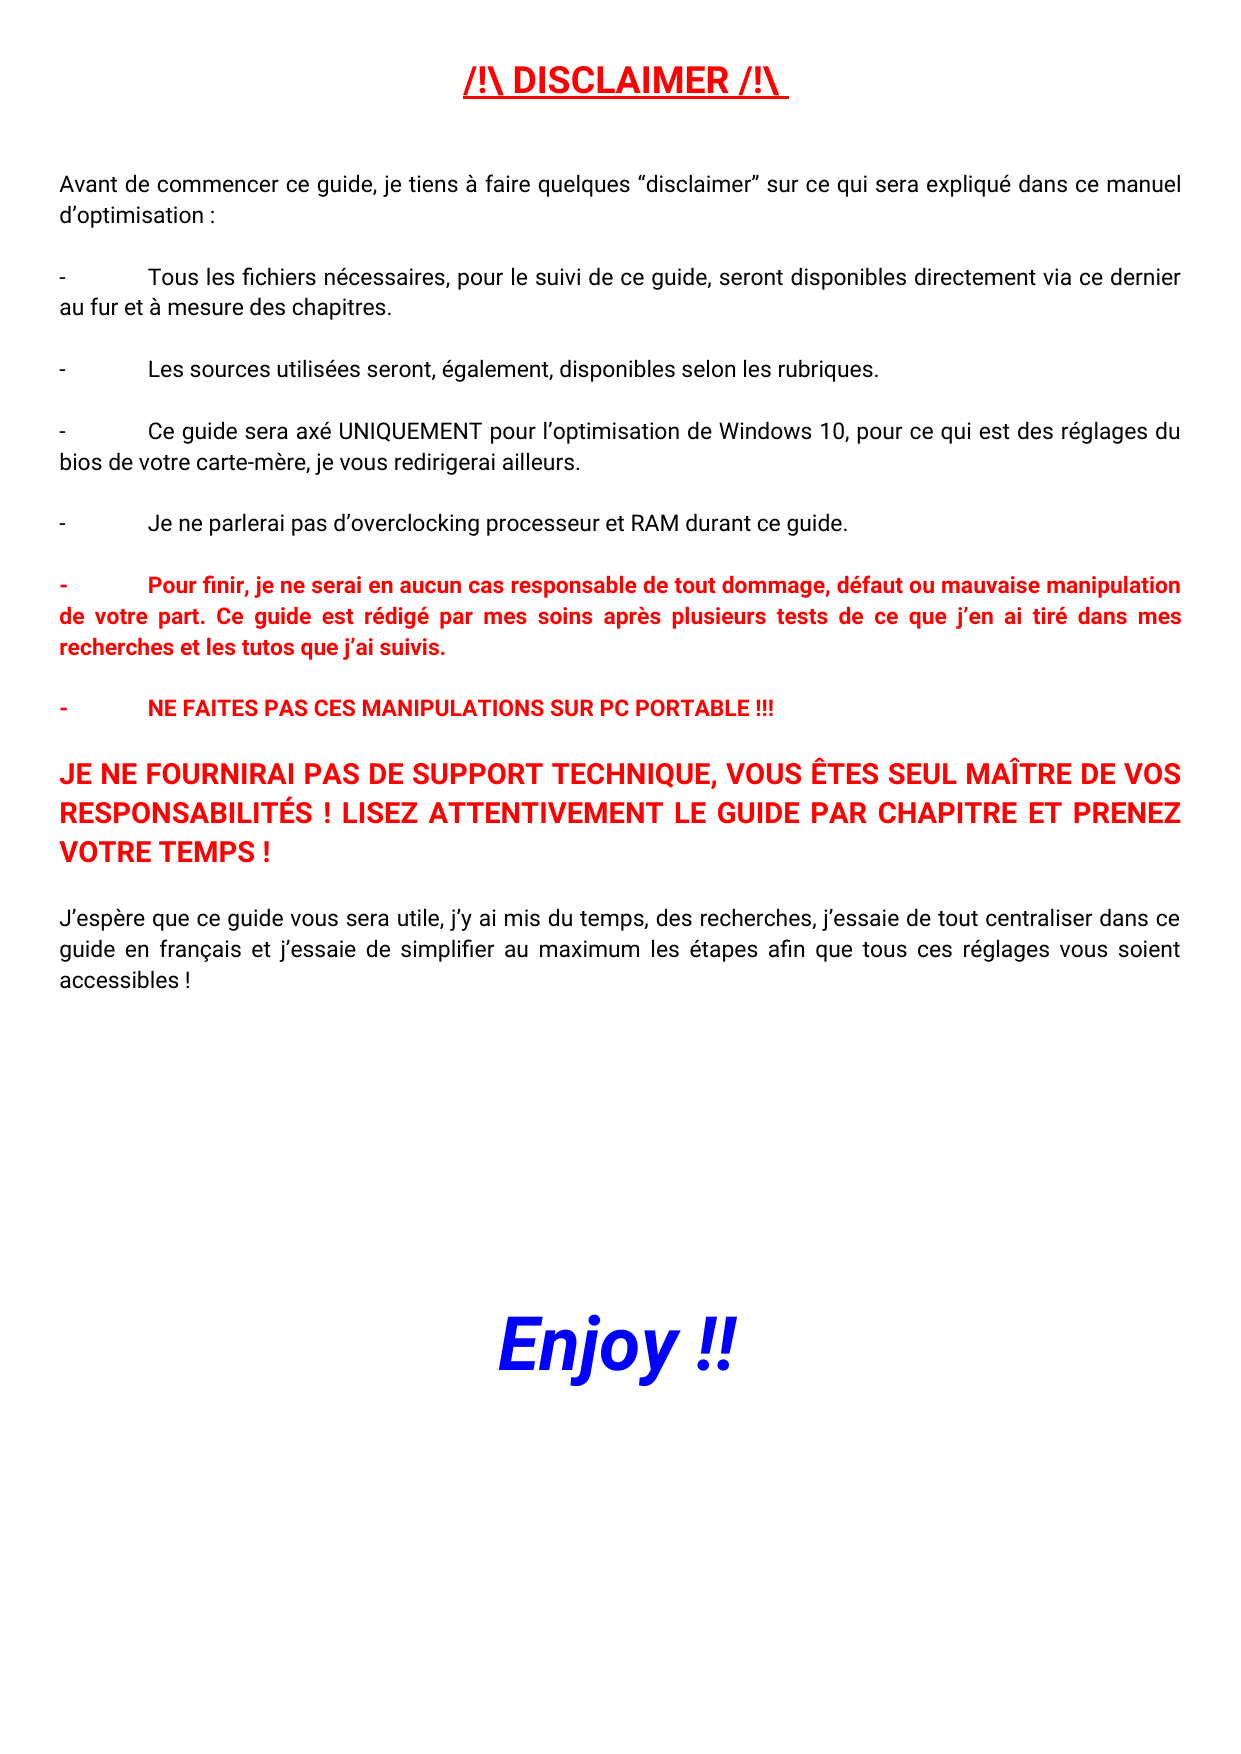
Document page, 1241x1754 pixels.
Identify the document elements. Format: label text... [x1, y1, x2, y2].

list Tous les fichiers nécessaires, pour le suivi de ce guide, seront disponibles directement via ce dernier au fur et à mesure des chapitres. [59, 264, 1183, 321]
list Ce guide sera axé UNIQUEMENT pour l’optimisation de Windows 10, pour ce qui est des réglages du bios de votre carte-mère, je vous redirigerai ailleurs. [59, 418, 1183, 476]
text JE NE FOURNIRAI PAS DE SUPPORT TECHNIQUE, VOUS ÊTES SEUL MAÎTRE DE VOS RESPONSABILITÉS ! LISEZ ATTENTIVEMENT LE GUIDE PAR CHAPITRE ET PRENEZ VOTRE TEMPS ! [59, 757, 1183, 870]
list Pour finir, je ne serai en aucun cas responsable de tout dommage, défaut ou mauvaise manipulation de votre part. Ce guide est rédigé par mes soins après plusieurs tests de ce que j’en ai tiré dans mes recherches et les tutos que j’ai suivis. [59, 572, 1183, 661]
text Enjoy !! [59, 1301, 1183, 1389]
list Je ne parlerai pas d’overclocking processeur et RAM durant ce guide. [59, 510, 1183, 537]
text J’espère que ce guide vous sera utile, j’y ai mis du temps, des recherches, j’essaie de tout centraliser dans ce guide en français et j’essaie de simplifier au maximum les étapes afin que tous ces réglages vous soient accessibles ! [59, 906, 1183, 994]
text Avant de commencer ce guide, je tiens à faire quelques “disclaimer” sur ce qui sera expliqué dans ce manuel d’optimisation : [59, 171, 1183, 229]
list NE FAITES PAS CES MANIPULATIONS SUR PC PORTABLE !!! [59, 695, 1183, 722]
text /!\ DISCLAIMER /!\ [59, 59, 1183, 103]
list Les sources utilisées seront, également, disponibles selon les rubriques. [59, 356, 1183, 383]
